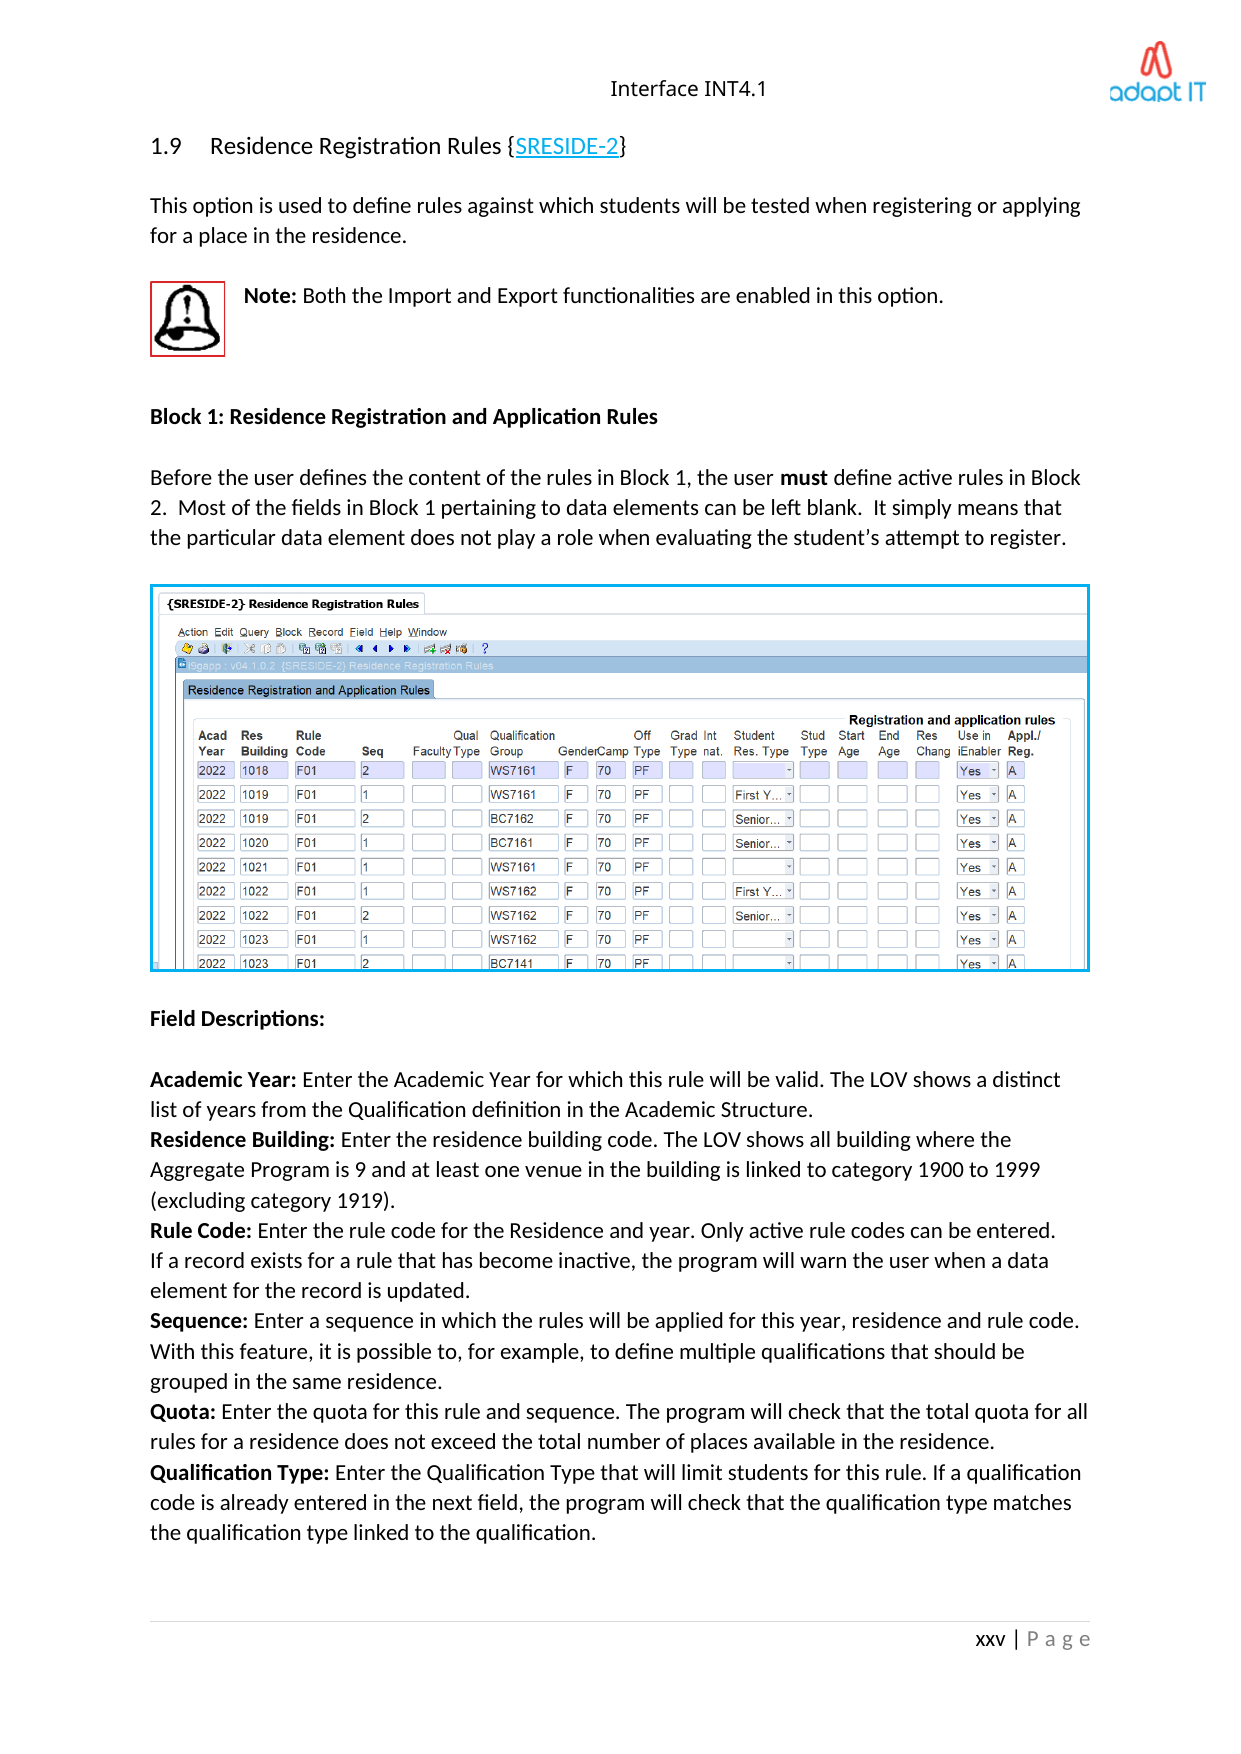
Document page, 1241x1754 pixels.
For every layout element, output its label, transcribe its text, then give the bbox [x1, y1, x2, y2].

text Residence Building: Enter the residence building code. The LOV shows all building where the Aggregate Program is 9 and at least one venue in the building is linked to category 1900 to 1999 (excluding category 1919). [150, 1125, 1090, 1214]
text Block 1: Residence Registration and Application Rules [150, 402, 1090, 430]
text Before the user defines the content of the rules in Block 1, the user must define active rules in Block 2. Most of the fields in Block 1 pertaining to data elements can be left blank. It simply means that the particular data element does not play a role when evaluating the student’s attempt to register. [150, 463, 1090, 551]
text Quota: Enter the quota for this rule and sequence. The program will check that the total quota for all rules for a residence does not exceed the total number of places available in the residence. [150, 1397, 1090, 1456]
picture [150, 281, 226, 357]
text Sequence: Enter a sequence in which the rules will be applied for this year, residence and rule code. With this feature, it is possible to, for example, to define multiple qualifications that should be grouped in the same residence. [150, 1307, 1090, 1395]
picture [154, 588, 1086, 968]
picture [1108, 41, 1205, 101]
text Academic Year: Enter the Academic Year for which this rule will be valid. The LOV shows a distinct list of years from the Qualification definition in the Academic Structure. [150, 1065, 1090, 1123]
text This option is used to define rules against which students will be tested when registering or applying for a place in the residence. [150, 191, 1090, 249]
subtitle Residence Registration Rules {SRESIDE-2} [150, 130, 1090, 161]
text Note: Both the Import and Export functionalities are enabled in this option. [226, 282, 1090, 309]
text Field Descriptions: [150, 1004, 1090, 1033]
text Rule Code: Enter the rule code for the Residence and year. Only active rule codes can be entered. If a record exists for a rule that has become inactive, the program will warn the user when a data element for the record is updated. [150, 1216, 1090, 1304]
text Qualification Type: Enter the Qualification Type that will limit students for this rule. If a qualification code is already entered in the next field, the program will check that the qualification type matches the qualification type linked to the qualification. [150, 1458, 1090, 1546]
